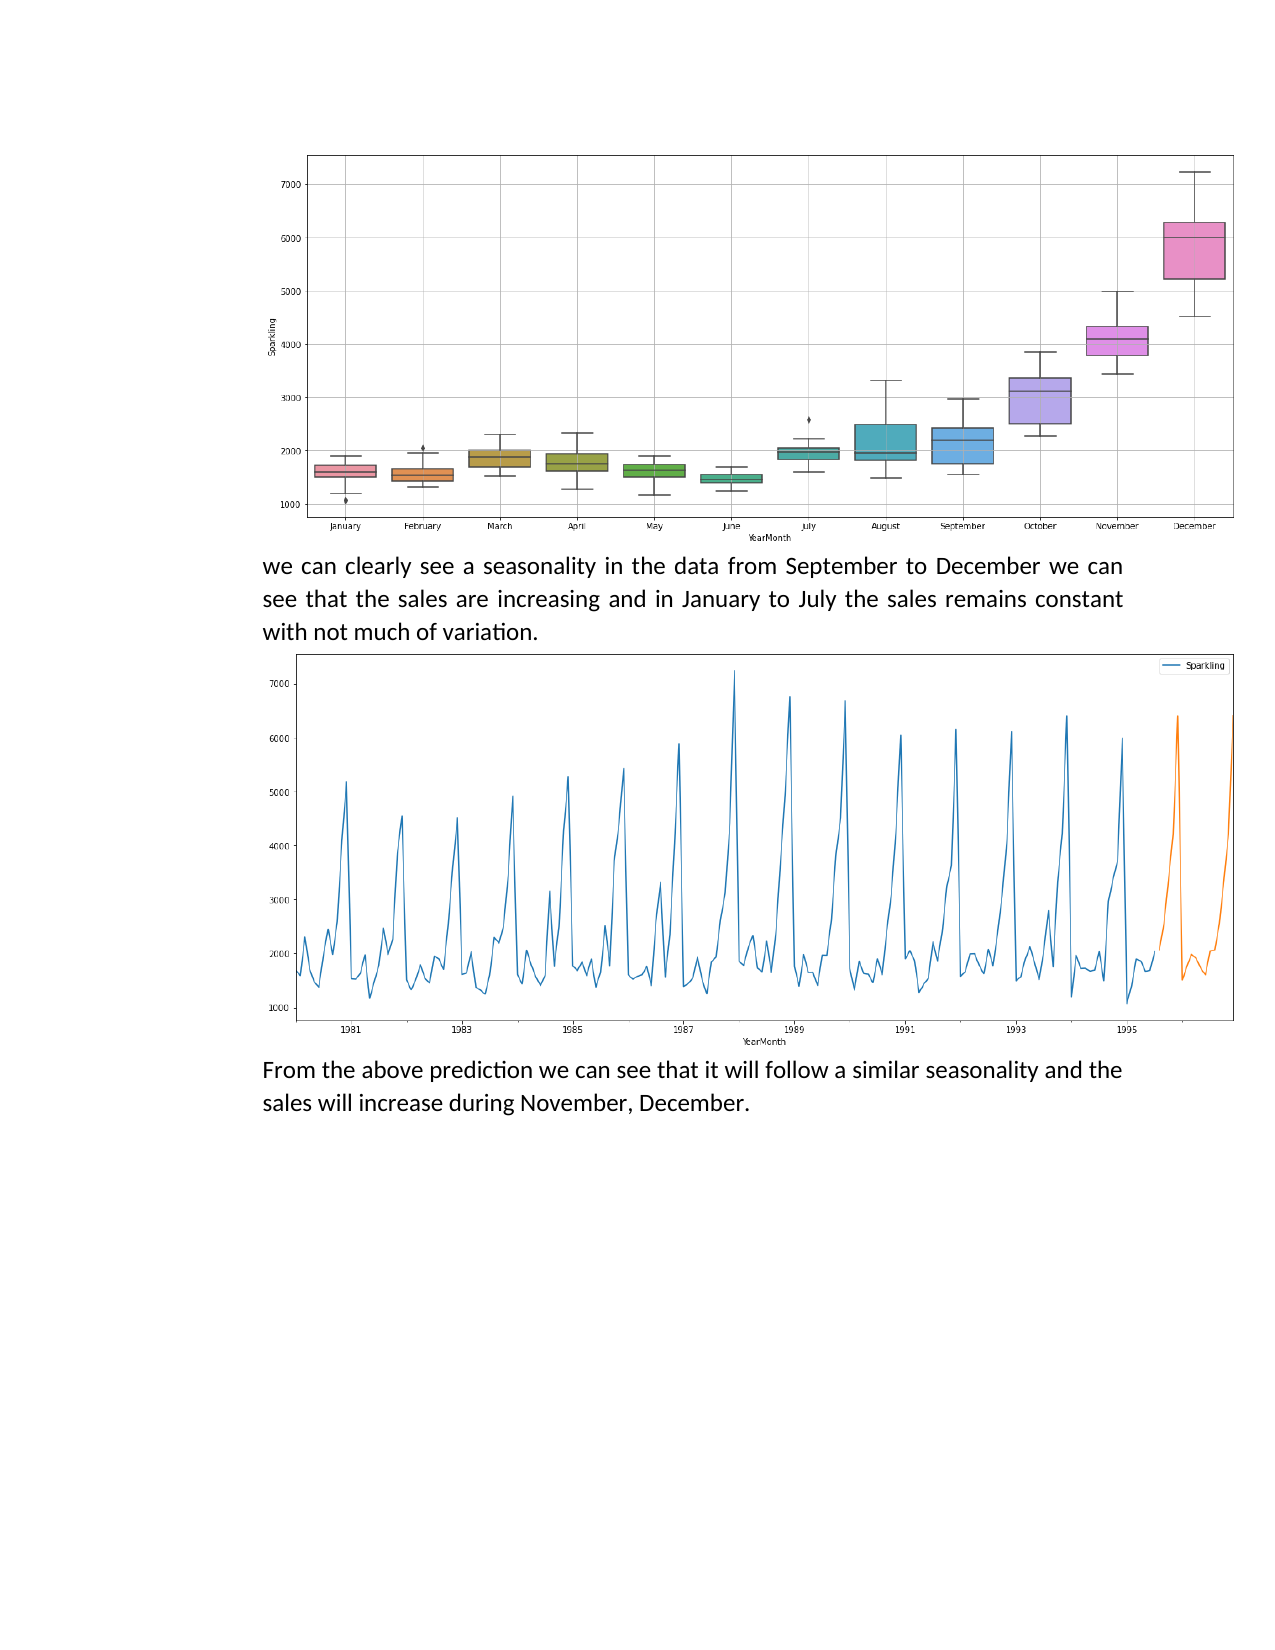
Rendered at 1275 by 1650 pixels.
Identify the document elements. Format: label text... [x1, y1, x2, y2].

list From the above prediction we can see that it will follow a similar seasonality and the sales will increase during November, December. [262, 1054, 1125, 1117]
picture [262, 150, 1238, 548]
picture [262, 649, 1238, 1052]
list we can clearly see a seasonality in the data from September to December we can see that the sales are increasing and in January to July the sales remains constant with not much of variation. [262, 548, 1125, 647]
